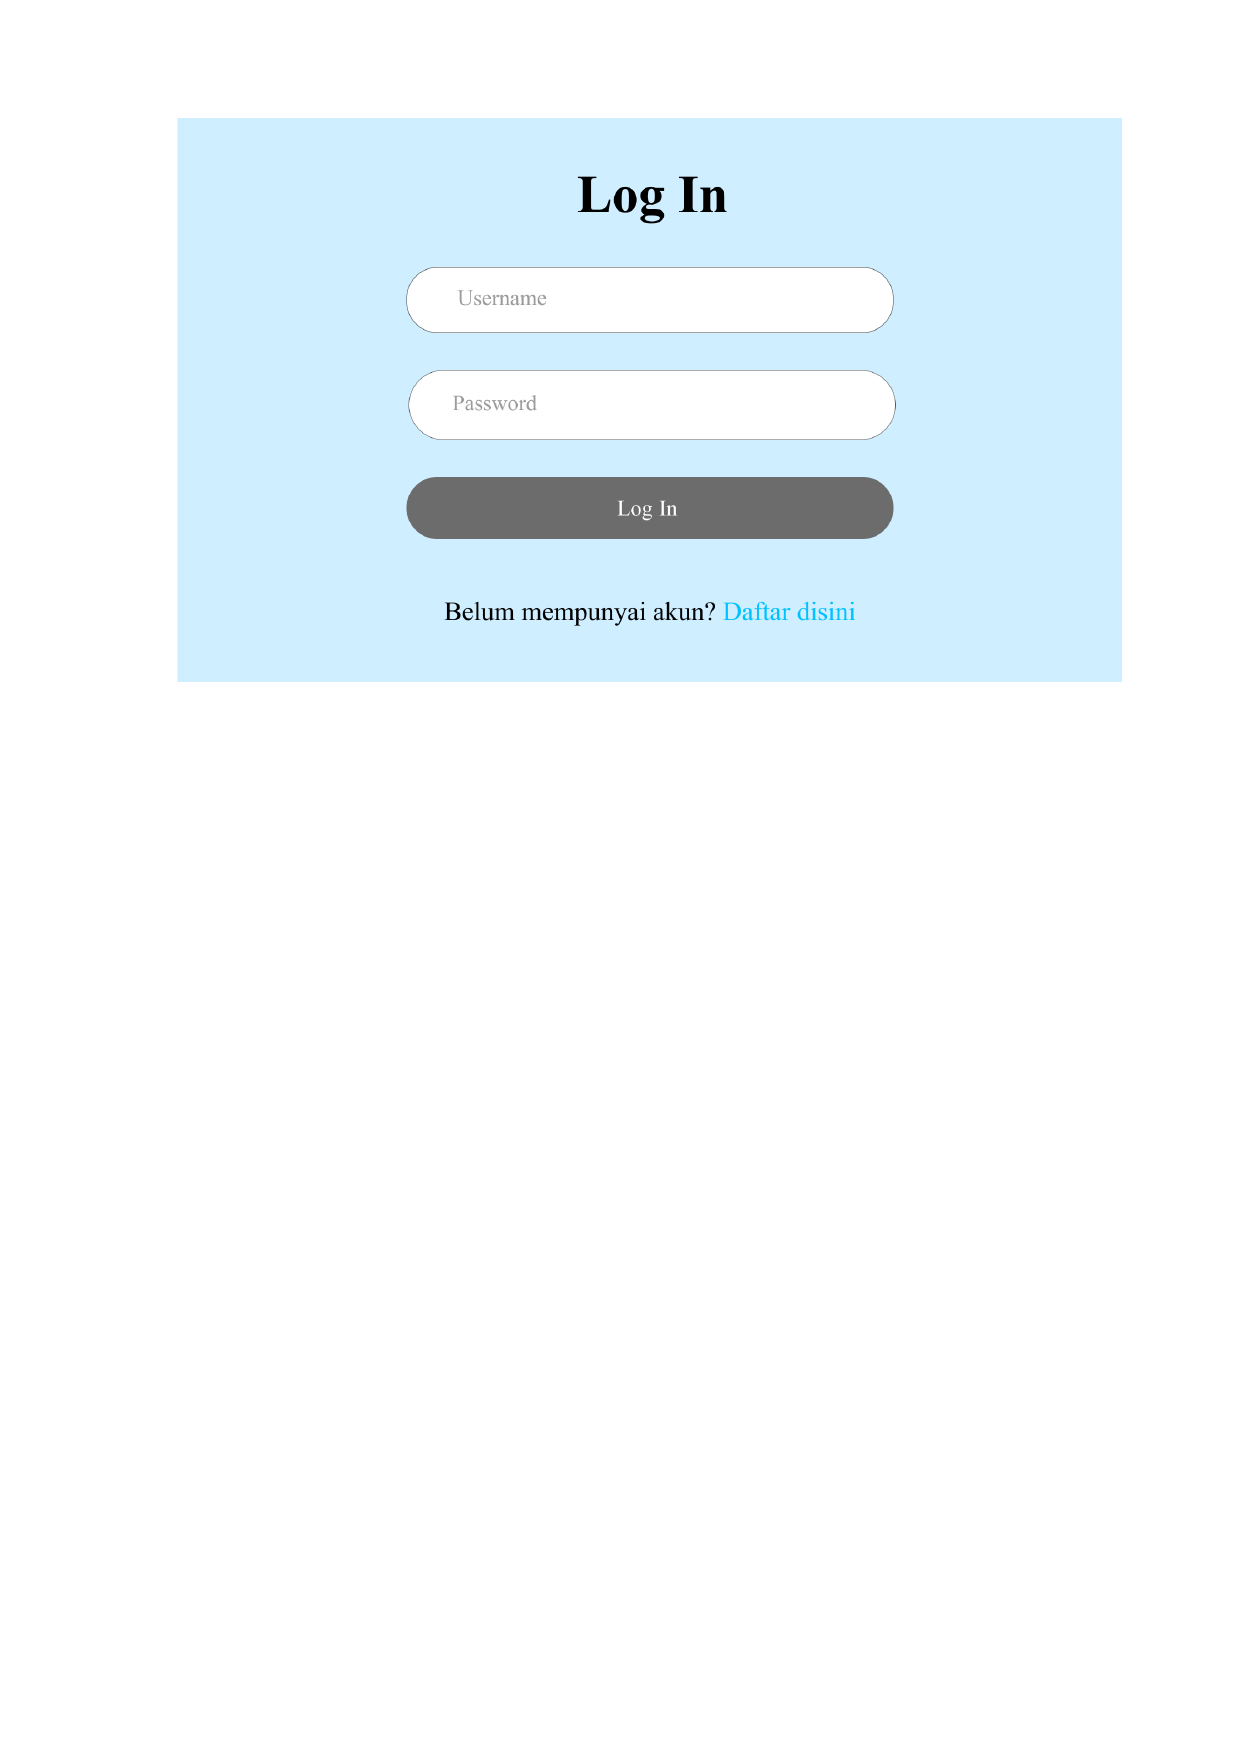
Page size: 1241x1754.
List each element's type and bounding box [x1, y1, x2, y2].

picture [177, 118, 1123, 682]
